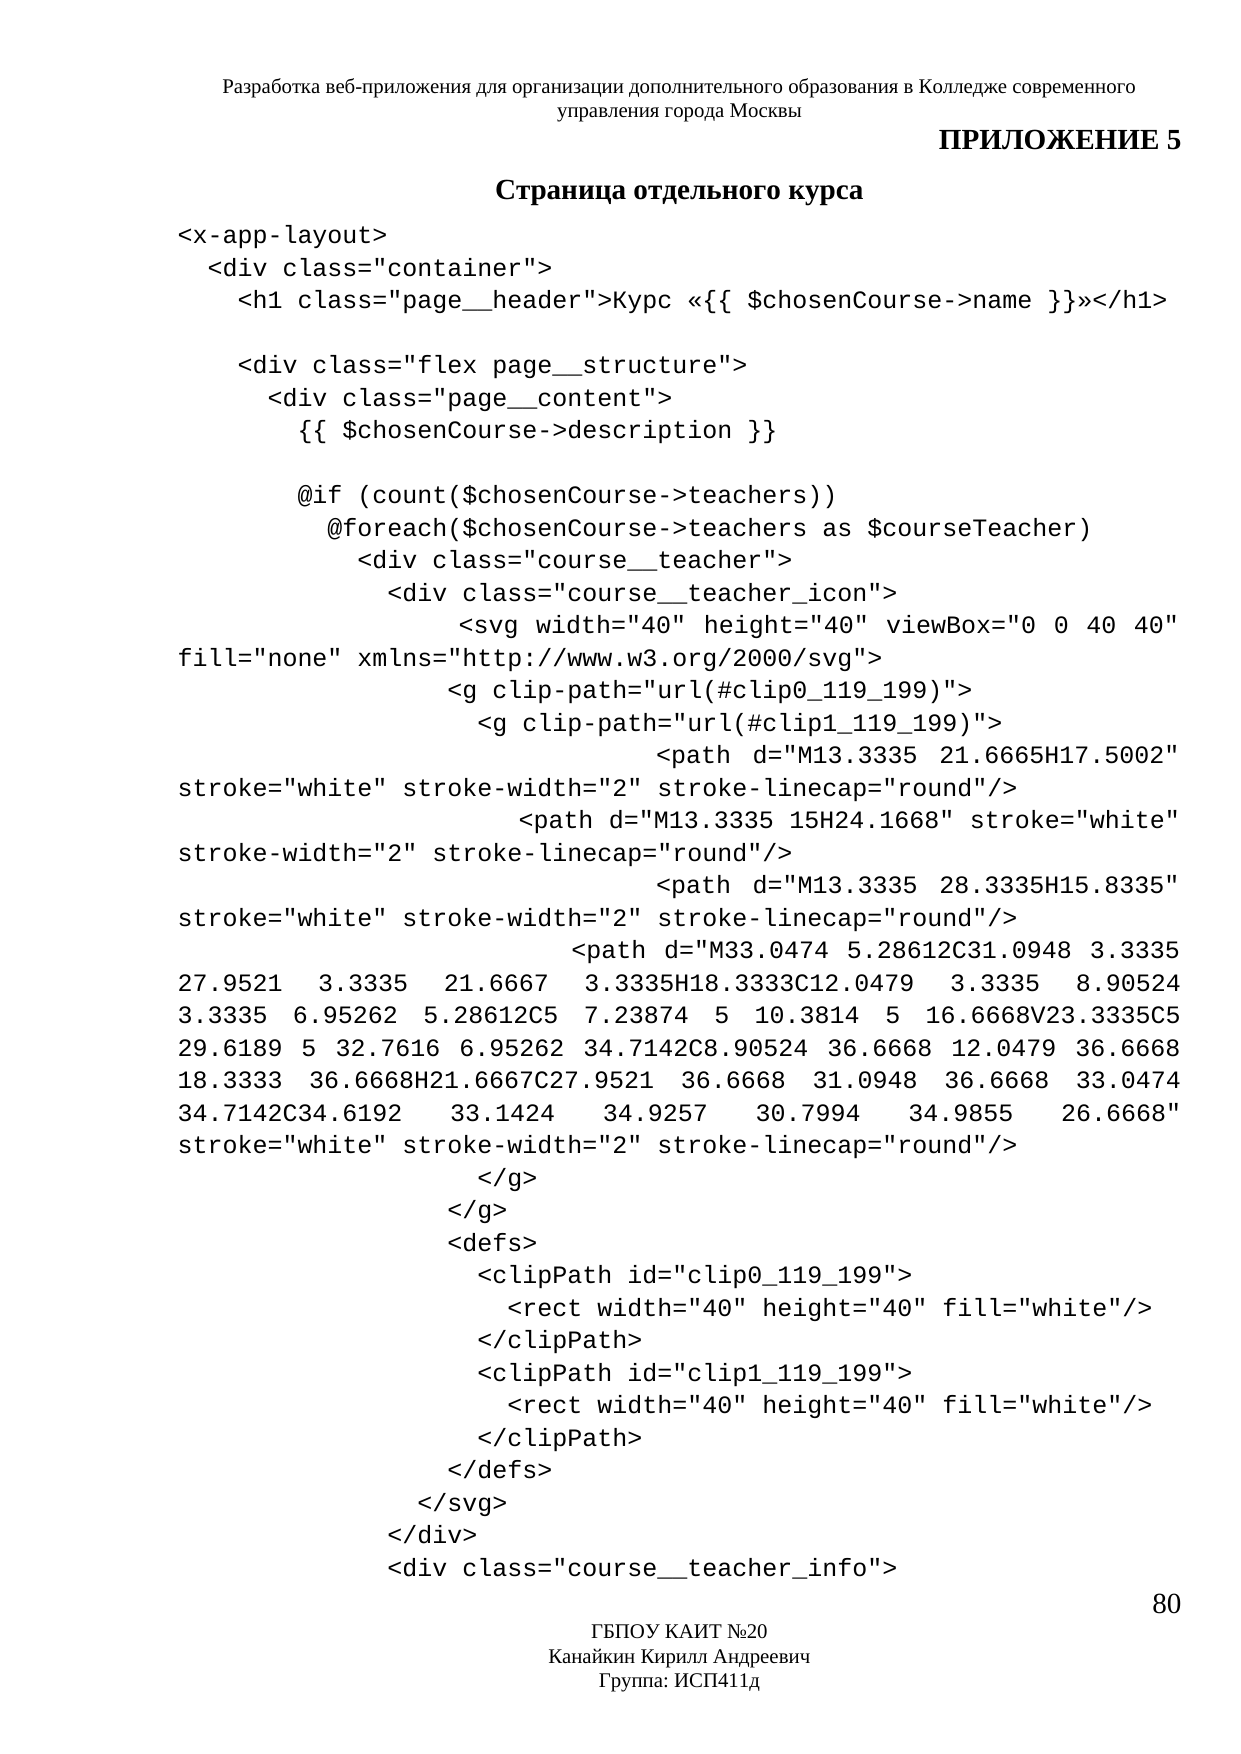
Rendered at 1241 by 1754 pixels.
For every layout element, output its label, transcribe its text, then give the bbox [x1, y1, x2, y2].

text <path d="M13.3335 28.3335H15.8335" stroke="white" stroke-width="2" stroke-linecap="round"/> [177, 873, 1181, 933]
text {{ $chosenCourse->description }} [177, 418, 1181, 446]
text <clipPath id="clip1_119_199"> [177, 1360, 1181, 1388]
text <div class="course__teacher_info"> [177, 1555, 1181, 1583]
text </svg> [177, 1490, 1181, 1518]
text <h1 class="page__header">Курс «{{ $chosenCourse->name }}»</h1> [177, 288, 1181, 316]
text <rect width="40" height="40" fill="white"/> [177, 1295, 1181, 1323]
text <x-app-layout> [177, 223, 1181, 251]
text <path d="M33.0474 5.28612C31.0948 3.3335 27.9521 3.3335 21.6667 3.3335H18.3333C12.0479 3.3335 8.90524 3.3335 6.95262 5.28612C5 7.23874 5 10.3814 5 16.6668V23.3335C5 29.6189 5 32.7616 6.95262 34.7142C8.90524 36.6668 12.0479 36.6668 18.3333 36.6668H21.6667C27.9521 36.6668 31.0948 36.6668 33.0474 34.7142C34.6192 33.1424 34.9257 30.7994 34.9855 26.6668" stroke="white" stroke-width="2" stroke-linecap="round"/> [177, 938, 1181, 1161]
text </defs> [177, 1458, 1181, 1486]
text <div class="flex page__structure"> [177, 353, 1181, 381]
text Страница отдельного курса [177, 172, 1181, 206]
text <g clip-path="url(#clip1_119_199)"> [177, 710, 1181, 738]
text <div class="course__teacher"> [177, 548, 1181, 576]
text <div class="page__content"> [177, 385, 1181, 413]
text <path d="M13.3335 21.6665H17.5002" stroke="white" stroke-width="2" stroke-linecap="round"/> [177, 743, 1181, 803]
text @foreach($chosenCourse->teachers as $courseTeacher) [177, 515, 1181, 543]
text <g clip-path="url(#clip0_119_199)"> [177, 678, 1181, 706]
text <svg width="40" height="40" viewBox="0 0 40 40" fill="none" xmlns="http://www.w3.org/2000/svg"> [177, 613, 1181, 673]
text </g> [177, 1198, 1181, 1226]
text Приложение 5 [177, 122, 1181, 156]
text <rect width="40" height="40" fill="white"/> [177, 1393, 1181, 1421]
text </g> [177, 1165, 1181, 1193]
text </clipPath> [177, 1425, 1181, 1453]
text </clipPath> [177, 1328, 1181, 1356]
text <div class="course__teacher_icon"> [177, 580, 1181, 608]
text <defs> [177, 1230, 1181, 1258]
text <div class="container"> [177, 255, 1181, 283]
text <path d="M13.3335 15H24.1668" stroke="white" stroke-width="2" stroke-linecap="round"/> [177, 808, 1181, 868]
text </div> [177, 1523, 1181, 1551]
text <clipPath id="clip0_119_199"> [177, 1263, 1181, 1291]
text @if (count($chosenCourse->teachers)) [177, 483, 1181, 511]
